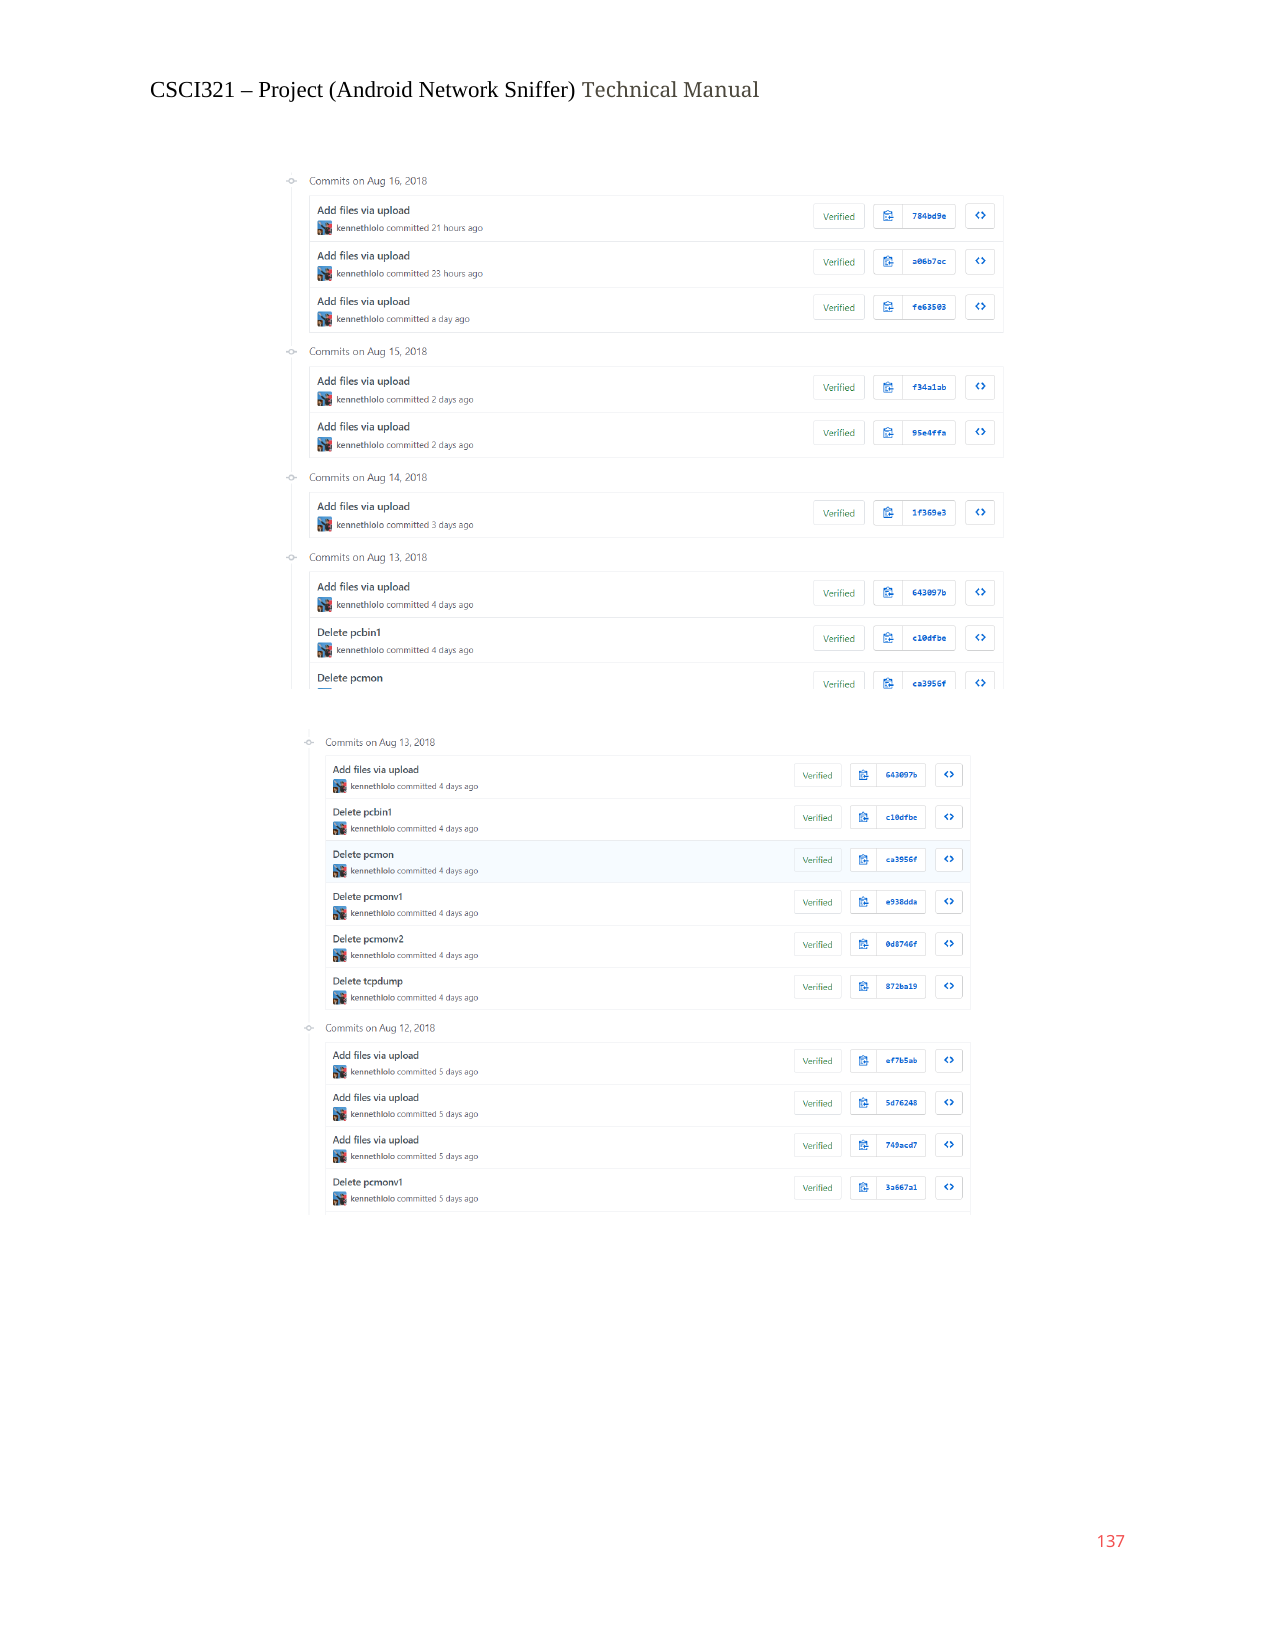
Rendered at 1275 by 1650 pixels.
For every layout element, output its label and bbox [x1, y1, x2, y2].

picture [150, 729, 1125, 1215]
picture [150, 168, 1125, 689]
